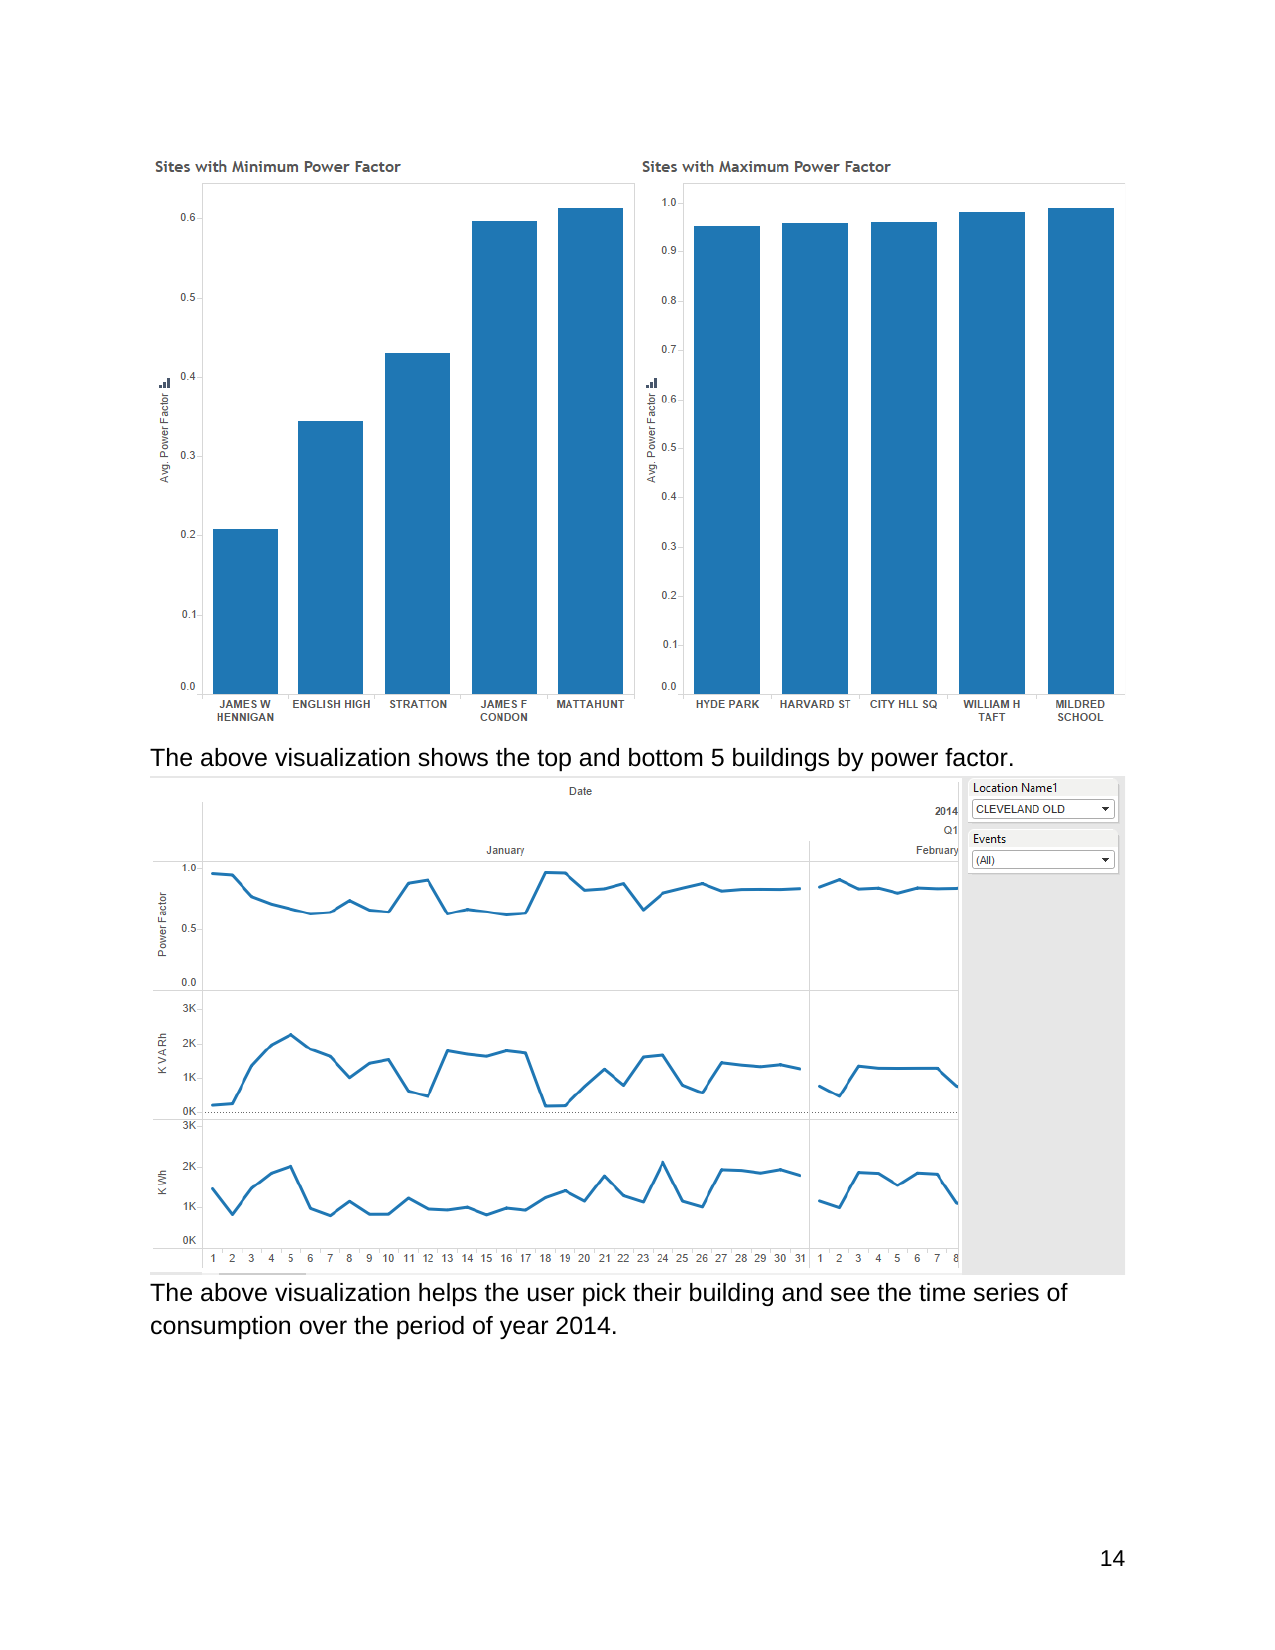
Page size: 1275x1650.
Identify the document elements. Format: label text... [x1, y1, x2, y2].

picture [150, 776, 1125, 1275]
text The above visualization helps the user pick their building and see the time series of consumption over the period of year 2014. [150, 1278, 1125, 1340]
text The above visualization shows the top and bottom 5 buildings by power factor. [150, 743, 1125, 772]
picture [150, 150, 1125, 740]
